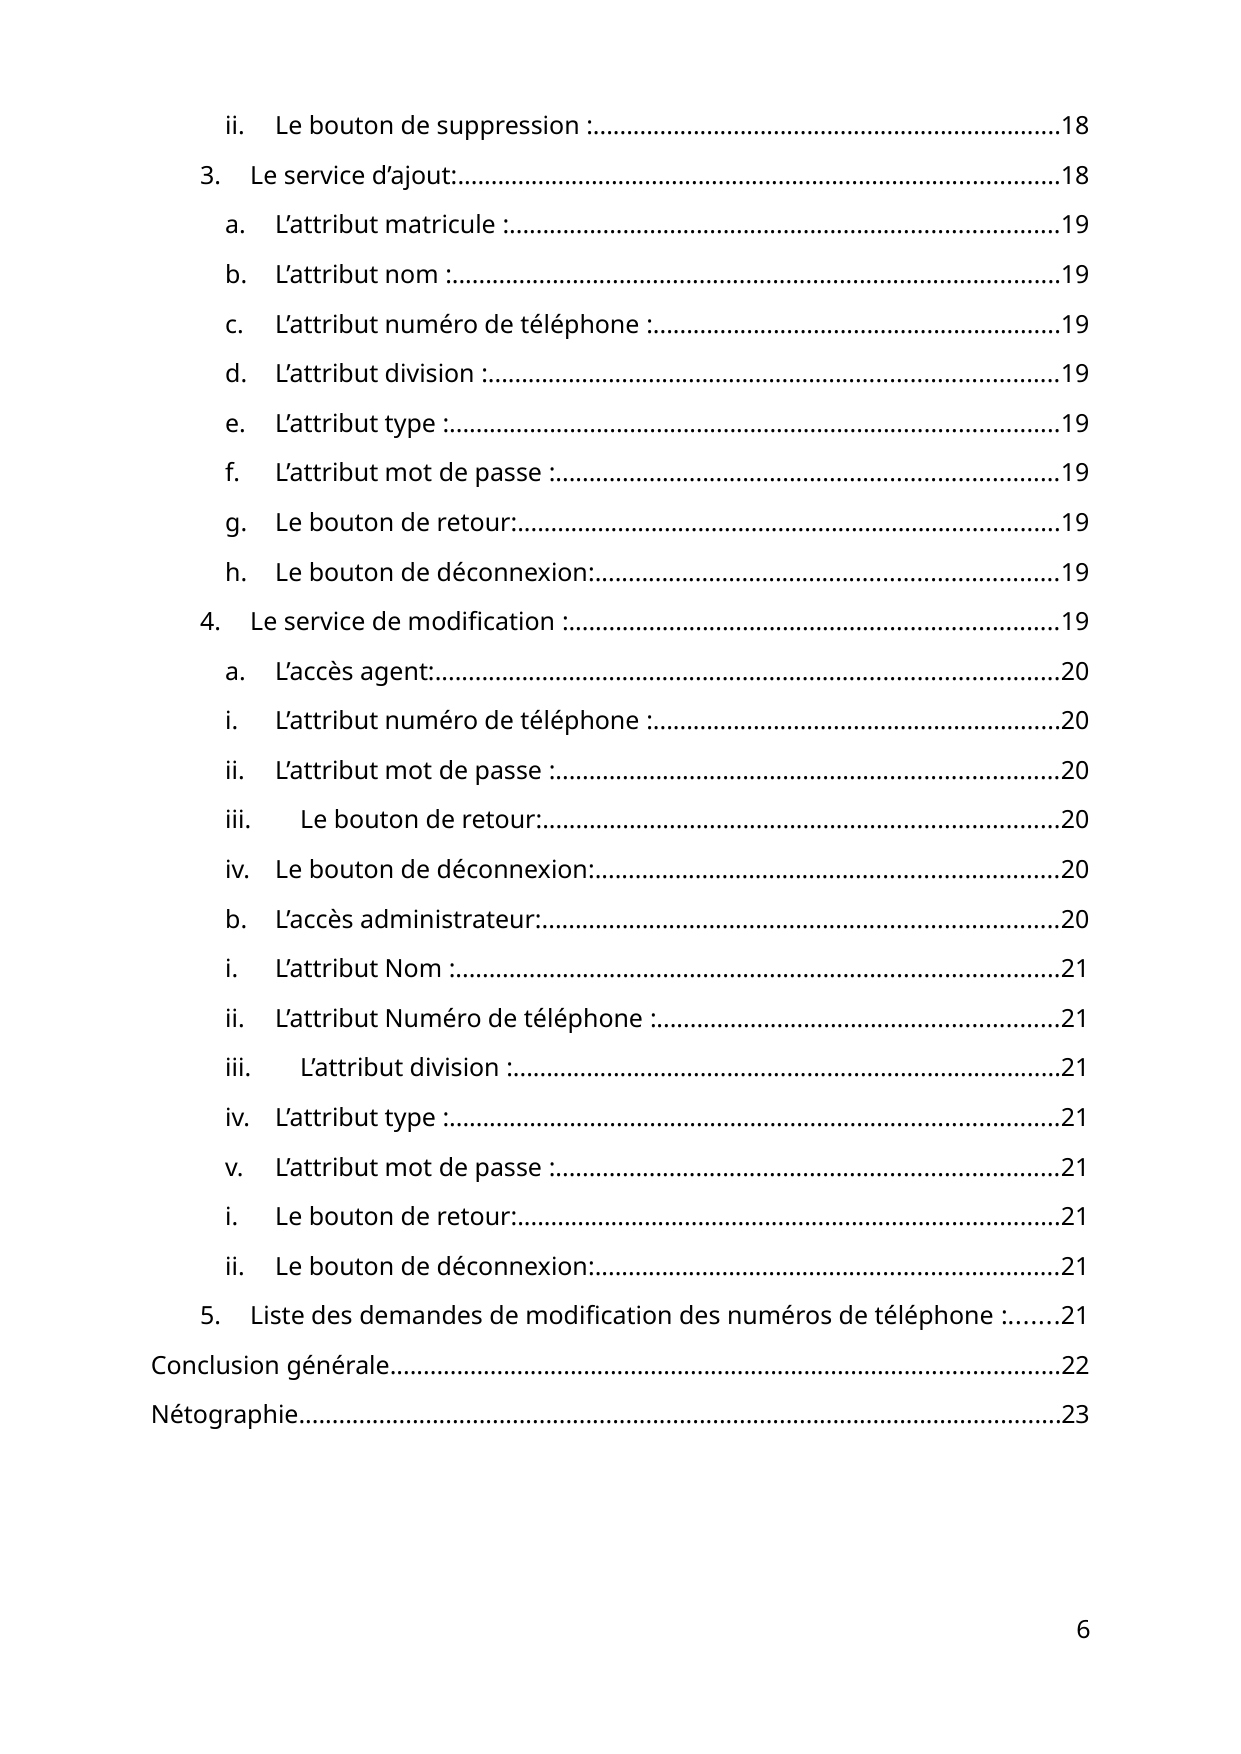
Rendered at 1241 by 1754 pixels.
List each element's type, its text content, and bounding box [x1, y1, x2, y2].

text 3. Le service d’ajout: 18 [200, 157, 1090, 192]
text i. L’attribut Nom : 21 [225, 951, 1090, 985]
text ii. Le bouton de déconnexion: 21 [225, 1248, 1090, 1282]
text iv. Le bouton de déconnexion: 20 [225, 852, 1090, 886]
text e. L’attribut type : 19 [225, 405, 1090, 439]
text h. Le bouton de déconnexion: 19 [225, 554, 1090, 588]
text d. L’attribut division : 19 [225, 356, 1090, 390]
text v. L’attribut mot de passe : 21 [225, 1149, 1090, 1183]
text Conclusion générale 22 [150, 1347, 1090, 1382]
text a. L’accès agent: 20 [225, 653, 1090, 687]
text b. L’attribut nom : 19 [225, 257, 1090, 291]
text Nétographie 23 [150, 1397, 1090, 1431]
text i. Le bouton de retour: 21 [225, 1199, 1090, 1233]
text g. Le bouton de retour: 19 [225, 504, 1090, 539]
text iii. Le bouton de retour: 20 [225, 802, 1090, 836]
text 5. Liste des demandes de modification des numéros de téléphone : 21 [200, 1298, 1090, 1332]
text a. L’attribut matricule : 19 [225, 207, 1090, 241]
text 4. Le service de modification : 19 [200, 604, 1090, 638]
text ii. L’attribut Numéro de téléphone : 21 [225, 1000, 1090, 1034]
text f. L’attribut mot de passe : 19 [225, 455, 1090, 489]
text c. L’attribut numéro de téléphone : 19 [225, 306, 1090, 340]
text b. L’accès administrateur: 20 [225, 901, 1090, 935]
text ii. L’attribut mot de passe : 20 [225, 752, 1090, 787]
text ii. Le bouton de suppression : 18 [225, 108, 1090, 142]
text i. L’attribut numéro de téléphone : 20 [225, 703, 1090, 737]
text iii. L’attribut division : 21 [225, 1050, 1090, 1084]
text iv. L’attribut type : 21 [225, 1099, 1090, 1134]
